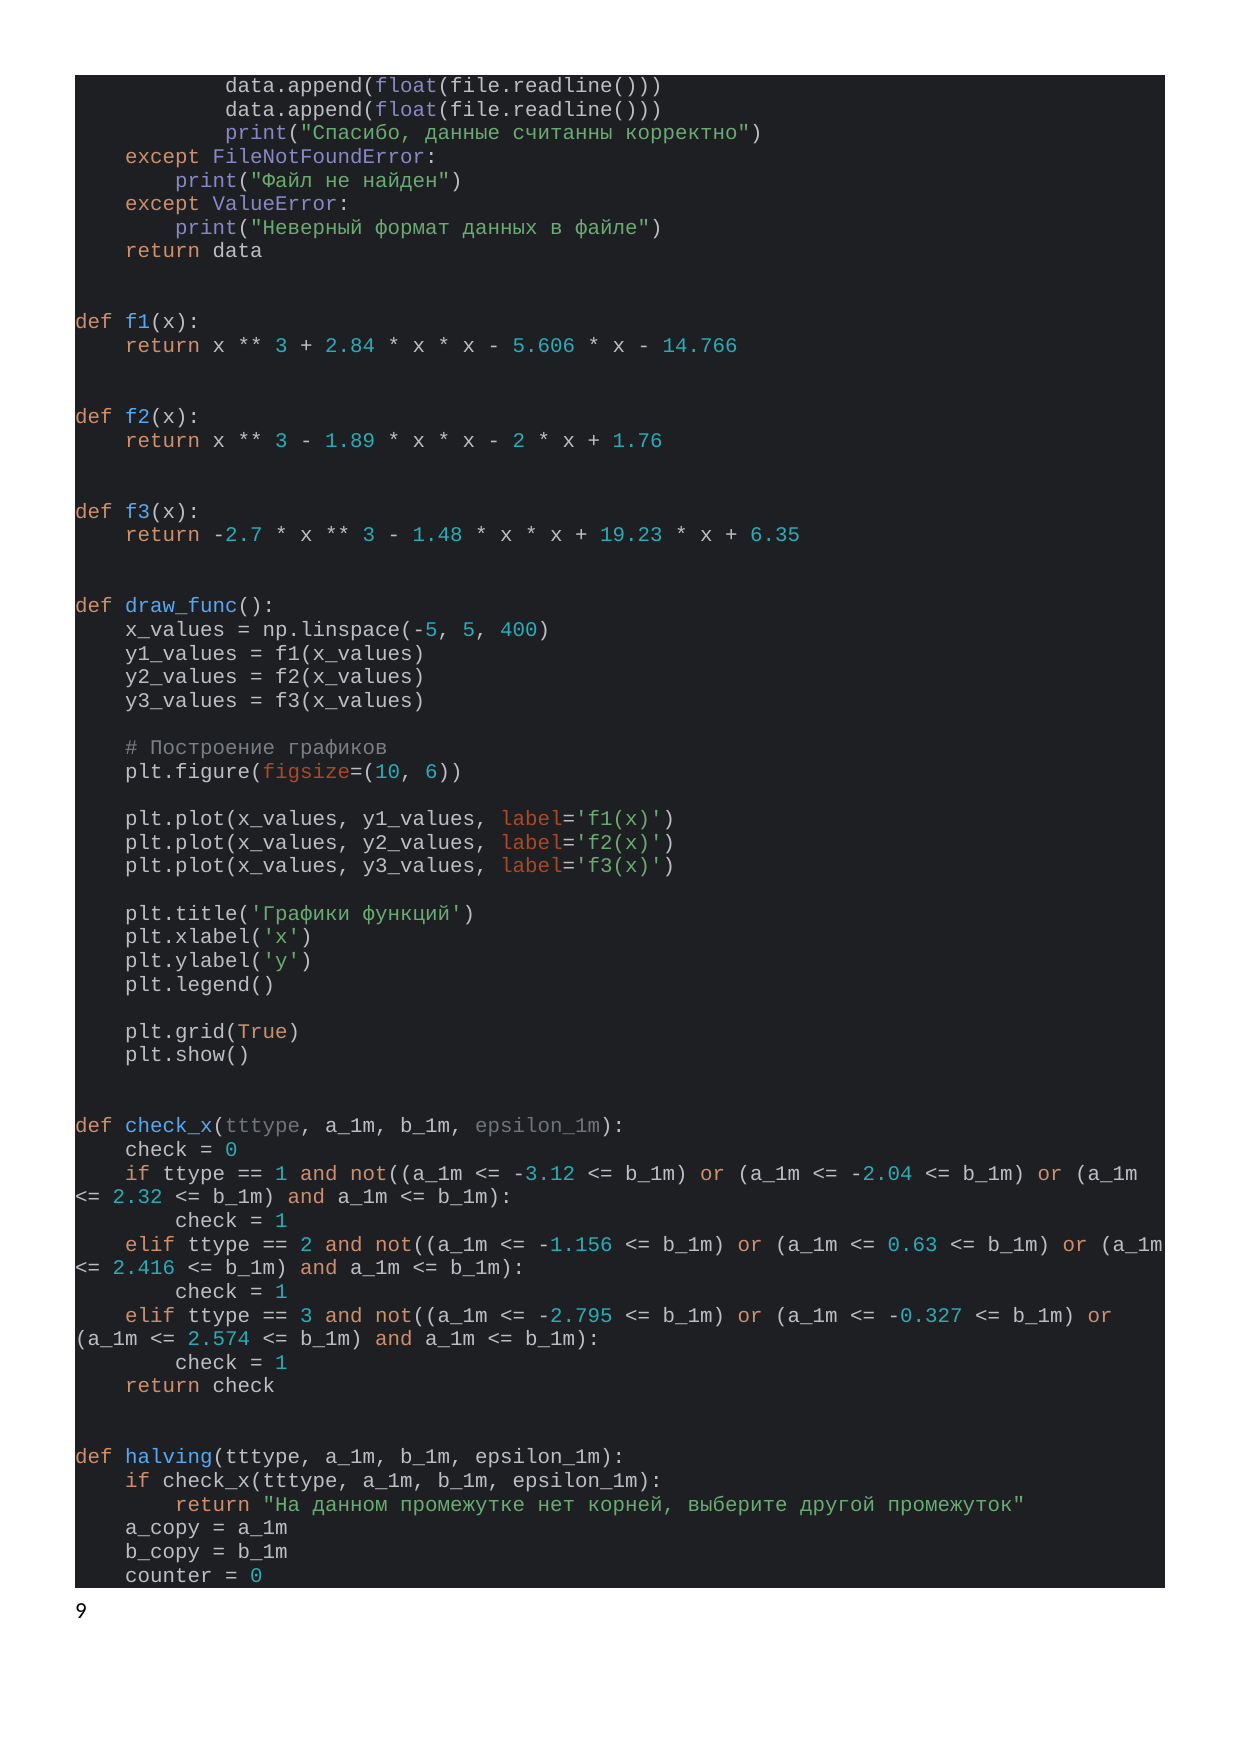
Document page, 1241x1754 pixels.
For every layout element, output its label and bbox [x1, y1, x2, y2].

text [75, 75, 1165, 1588]
